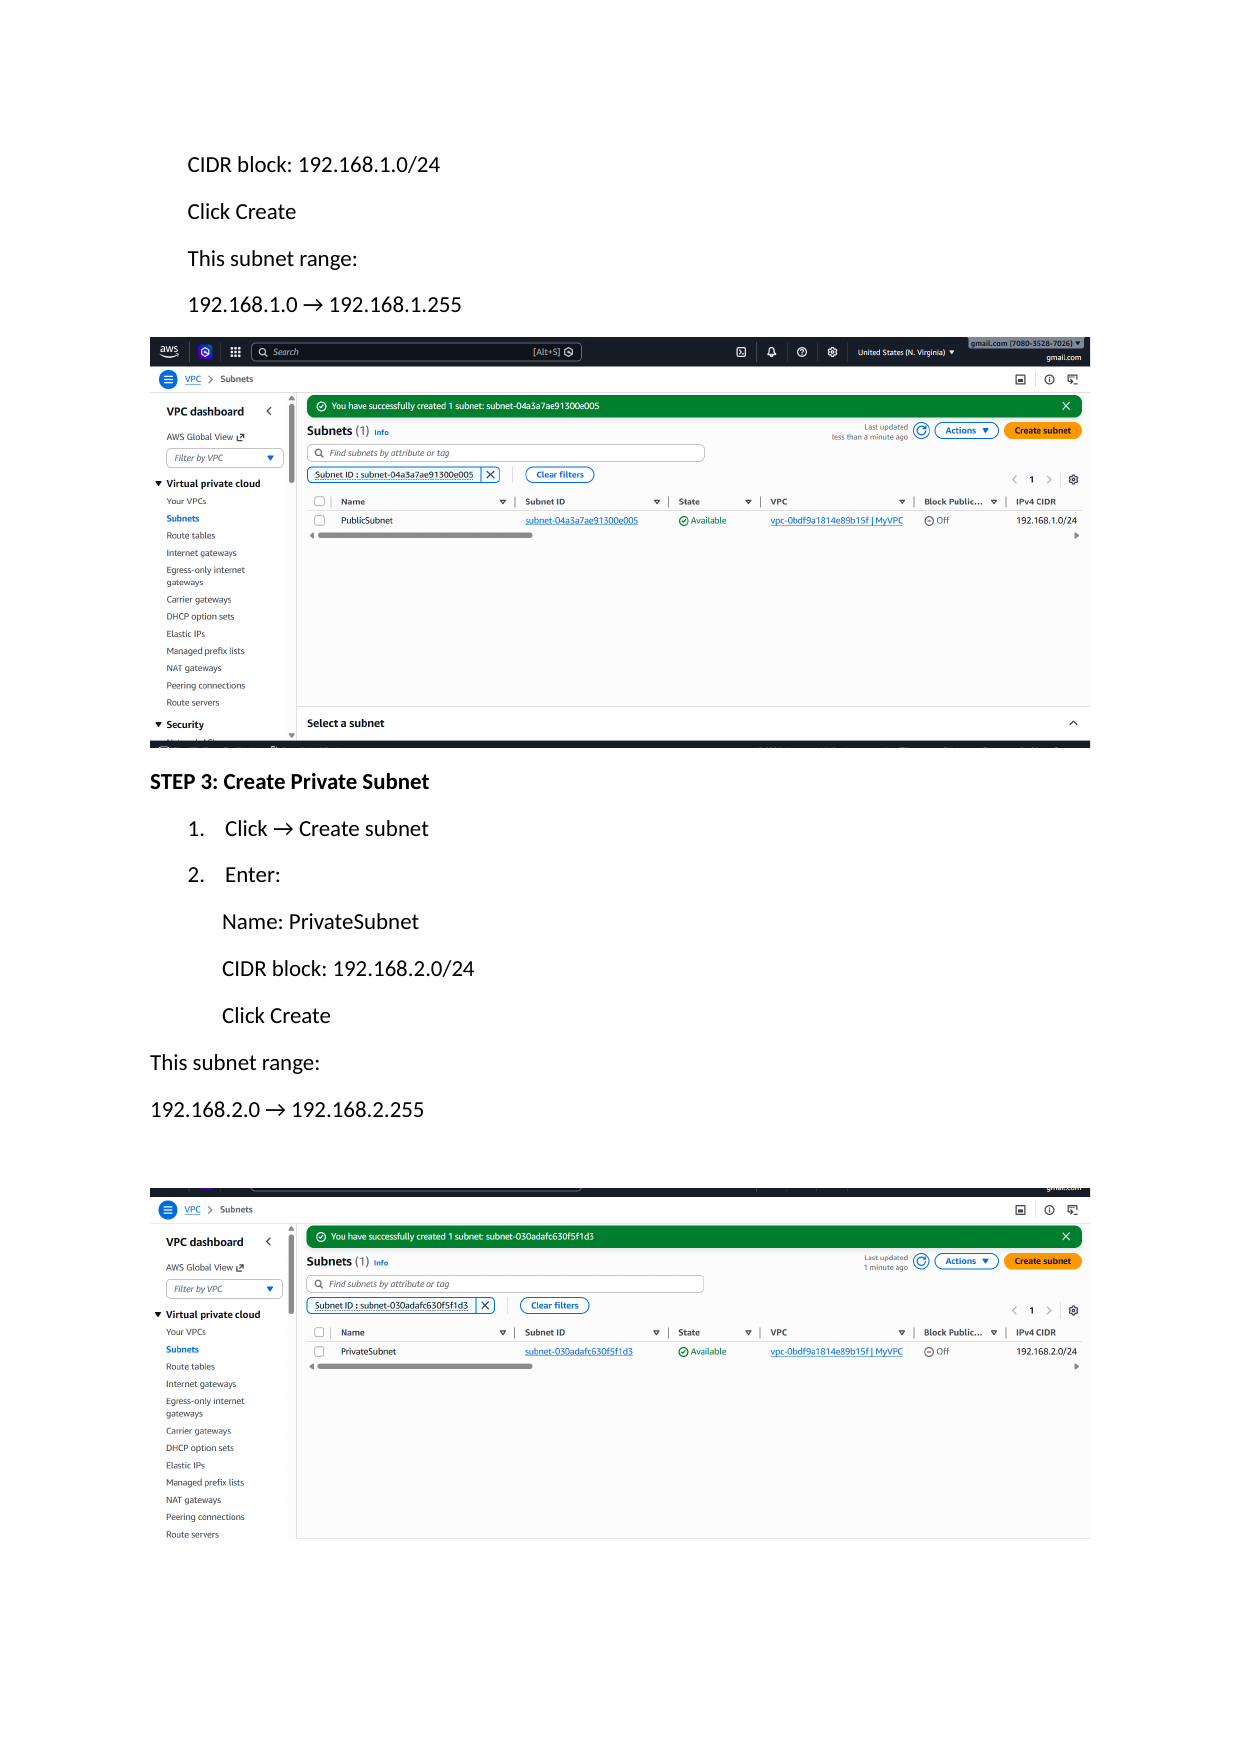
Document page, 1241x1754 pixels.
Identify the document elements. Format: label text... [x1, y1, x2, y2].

text 192.168.2.0 → 192.168.2.255 [150, 1095, 1090, 1123]
list Click → Create subnet [187, 814, 1090, 842]
text CIDR block: 192.168.2.0/24 [150, 954, 1090, 982]
text This subnet range: [150, 1048, 1090, 1076]
text STEP 3: Create Private Subnet [150, 767, 1090, 795]
text 192.168.1.0 → 192.168.1.255 [187, 291, 1090, 319]
list Enter: [187, 861, 1090, 889]
text Name: PrivateSubnet [150, 907, 1090, 936]
text CIDR block: 192.168.1.0/24 [187, 150, 1090, 178]
text Click Create [187, 197, 1090, 225]
text Click Create [150, 1001, 1090, 1029]
picture [150, 337, 1091, 748]
text This subnet range: [187, 244, 1090, 272]
picture [150, 1188, 1091, 1539]
